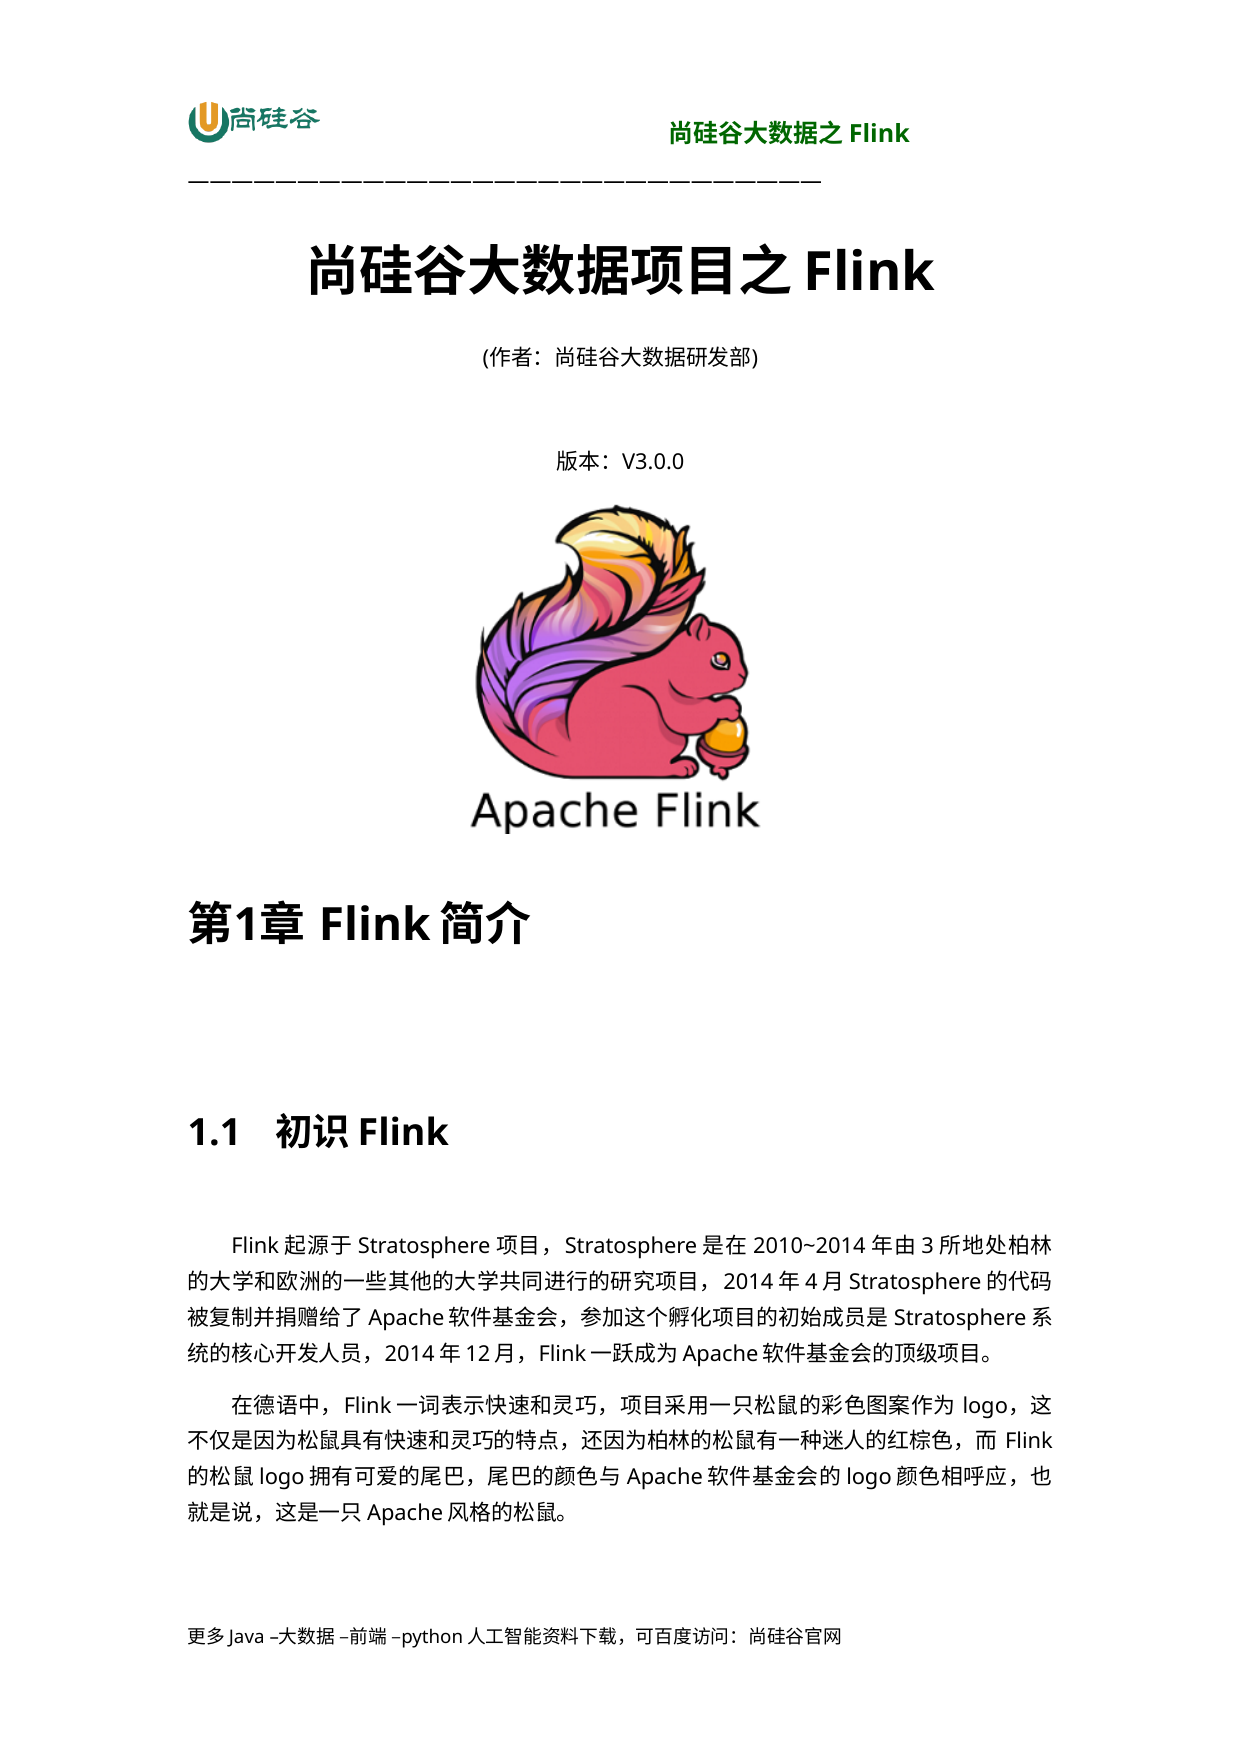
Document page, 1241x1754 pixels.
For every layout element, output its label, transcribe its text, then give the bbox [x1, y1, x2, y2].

subtitle Flink简介 [187, 872, 1053, 969]
subtitle 初识Flink [187, 1097, 1053, 1162]
text 在德语中，Flink一词表示快速和灵巧，项目采用一只松鼠的彩色图案作为logo，这不仅是因为松鼠具有快速和灵巧的特点，还因为柏林的松鼠有一种迷人的红棕色，而Flink的松鼠logo拥有可爱的尾巴，尾巴的颜色与Apache软件基金会的logo颜色相呼应，也就是说，这是一只Apache风格的松鼠。 [187, 1387, 1053, 1527]
text (作者：尚硅谷大数据研发部) [187, 340, 1053, 372]
text 尚硅谷大数据项目之Flink [187, 218, 1053, 316]
picture [187, 101, 320, 143]
text Flink起源于Stratosphere项目，Stratosphere是在2010~2014年由3所地处柏林的大学和欧洲的一些其他的大学共同进行的研究项目，2014年4月Stratosphere的代码被复制并捐赠给了Apache软件基金会，参加这个孵化项目的初始成员是Stratosphere系统的核心开发人员，2014年12月，Flink一跃成为Apache软件基金会的顶级项目。 [187, 1228, 1053, 1368]
text 版本：V3.0.0 [187, 443, 1053, 476]
picture [468, 495, 772, 834]
